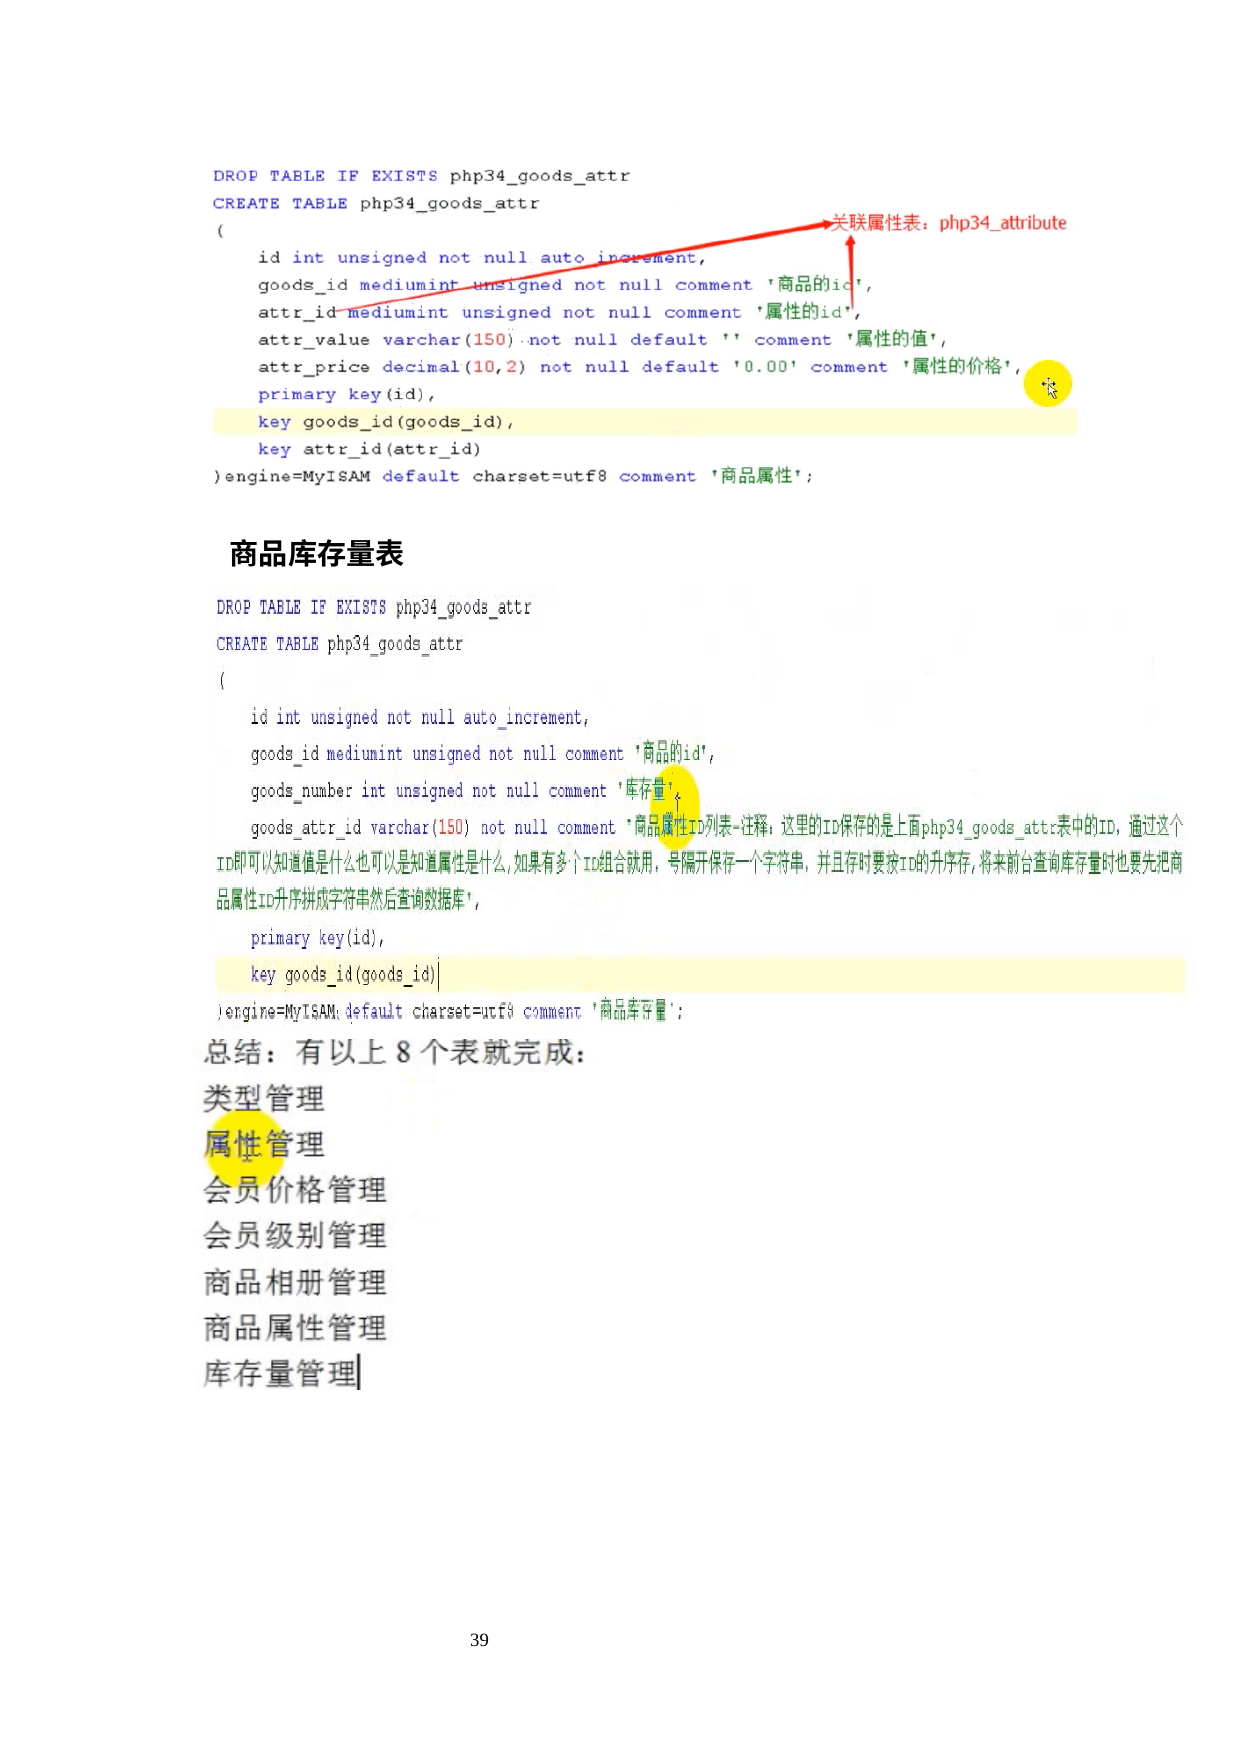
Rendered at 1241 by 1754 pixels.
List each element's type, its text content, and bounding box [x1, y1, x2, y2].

picture [212, 162, 1078, 488]
picture [187, 584, 1187, 1390]
list 商品库存量表 [187, 519, 1053, 584]
